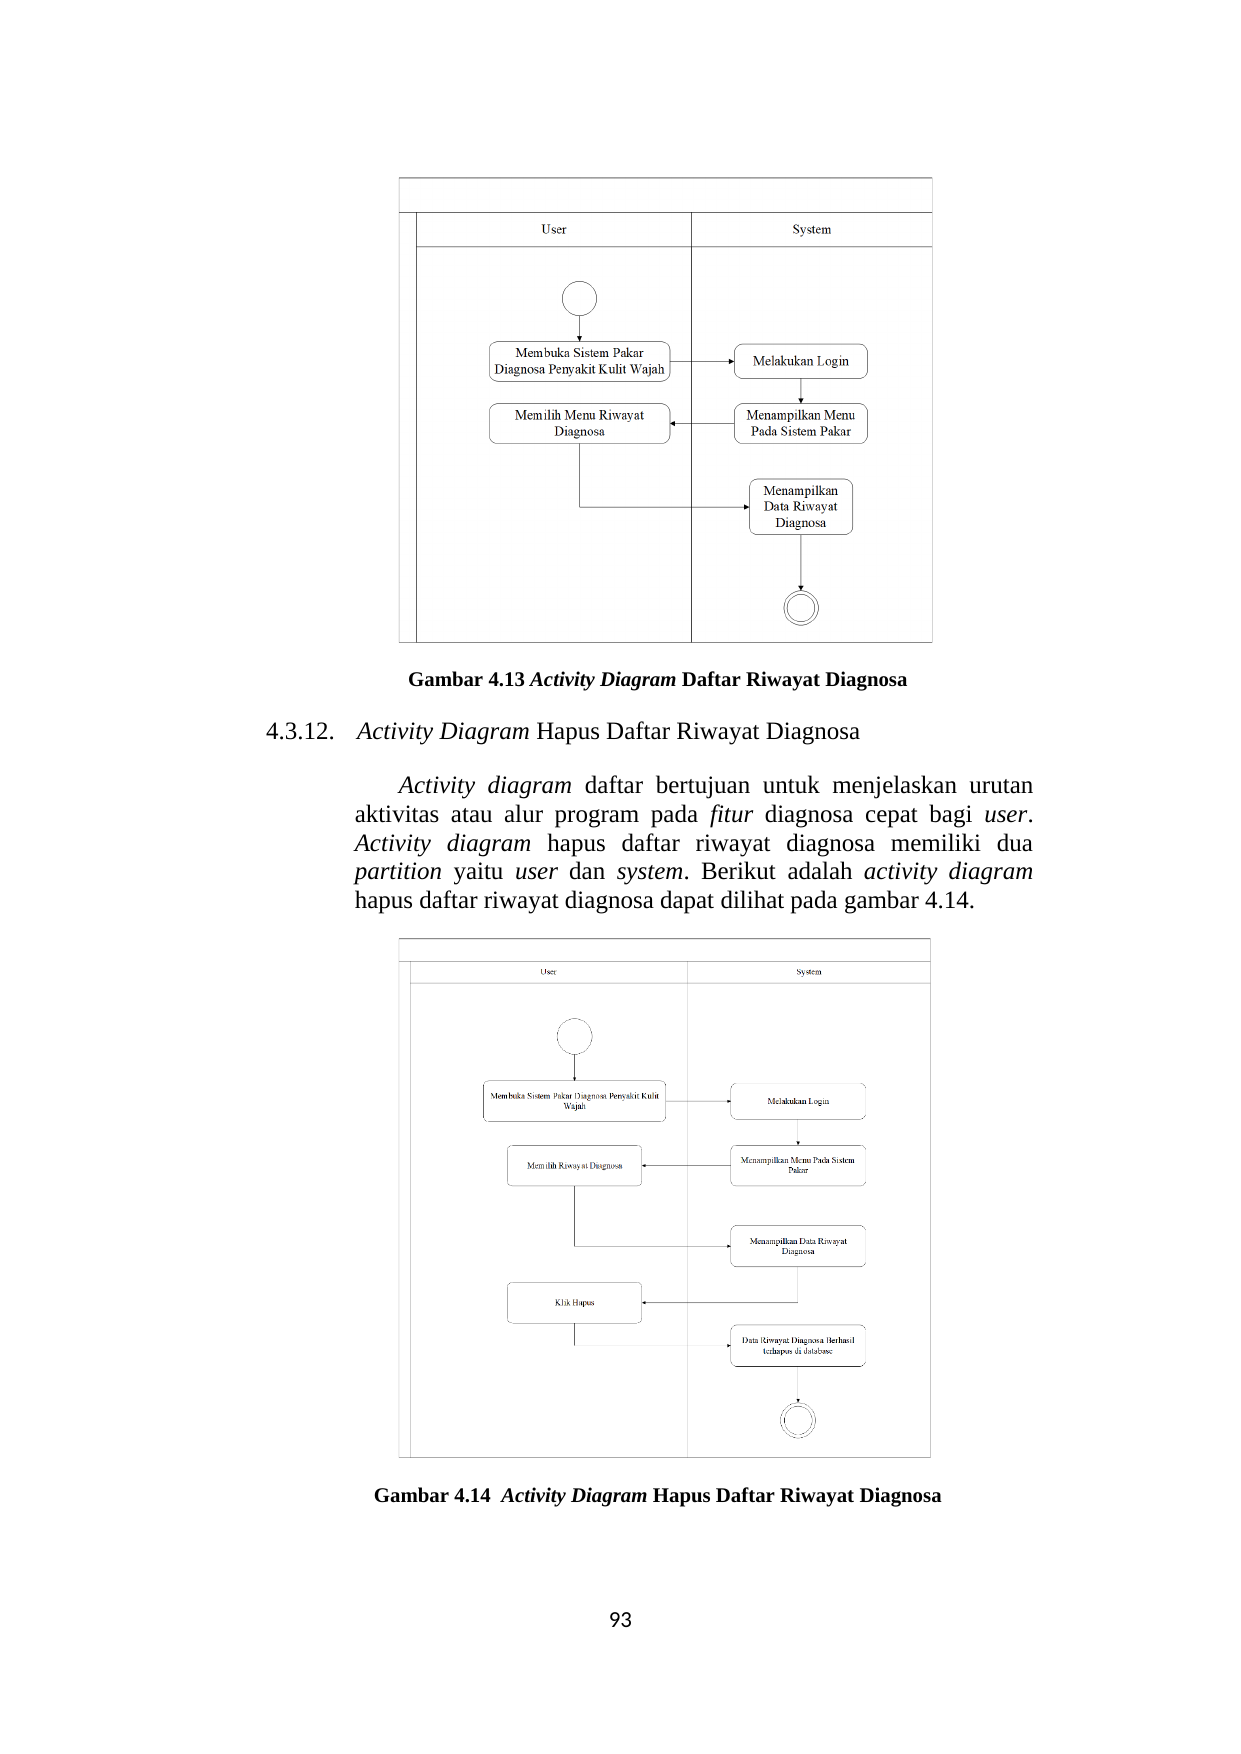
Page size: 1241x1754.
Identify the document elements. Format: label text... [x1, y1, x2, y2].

text Activity diagram daftar bertujuan untuk menjelaskan urutan aktivitas atau alur program pada fitur diagnosa cepat bagi user. Activity diagram hapus daftar riwayat diagnosa memiliki dua partition yaitu user dan system. Berikut adalah activity diagram hapus daftar riwayat diagnosa dapat dilihat pada gambar 4.14. [354, 770, 1033, 914]
picture [398, 938, 931, 1458]
text Activity Diagram Hapus Daftar Riwayat Diagnosa [266, 716, 1033, 745]
picture [398, 177, 933, 643]
text Gambar 4.13 Activity Diagram Daftar Riwayat Diagnosa [282, 667, 1033, 691]
text Gambar 4.14 Activity Diagram Hapus Daftar Riwayat Diagnosa [282, 1483, 1033, 1507]
